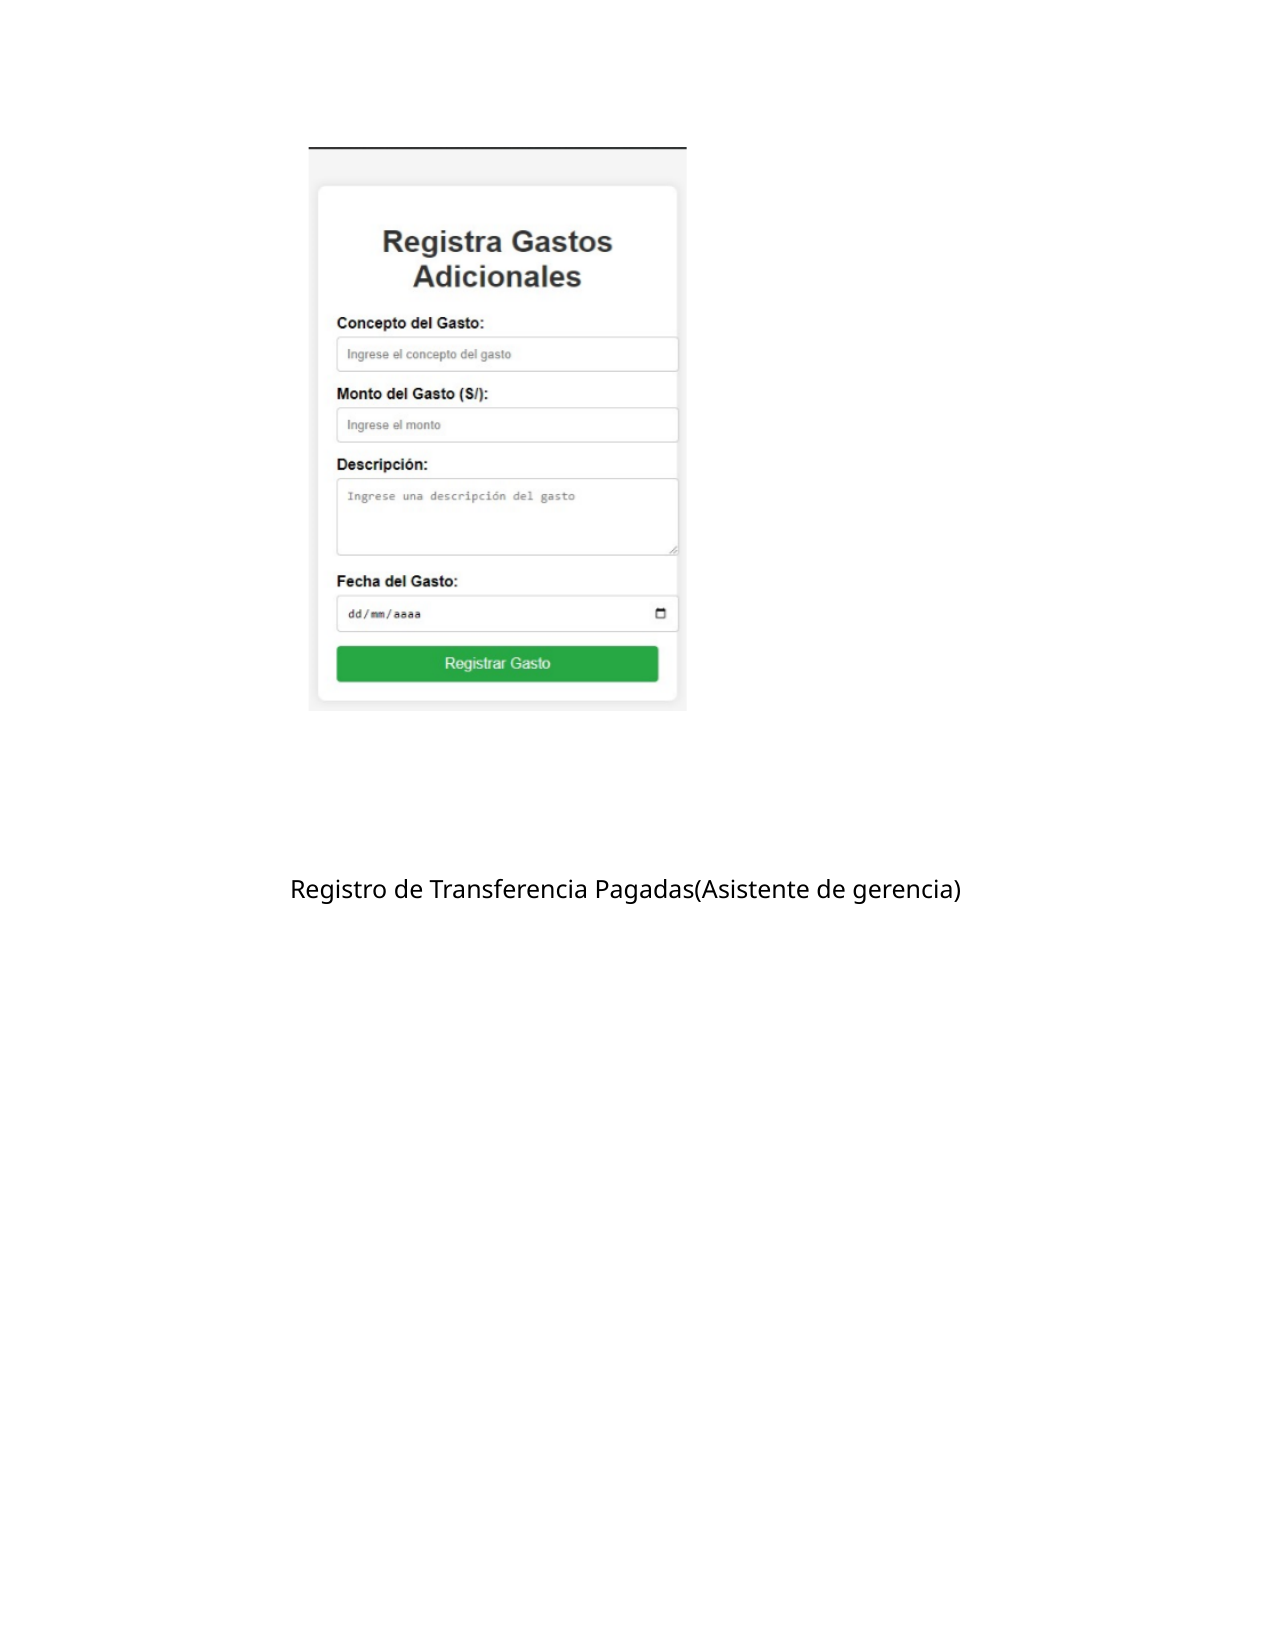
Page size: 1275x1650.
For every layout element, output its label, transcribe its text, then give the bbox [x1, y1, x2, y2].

list Registro de Transferencia Pagadas(Asistente de gerencia) [290, 872, 1098, 906]
